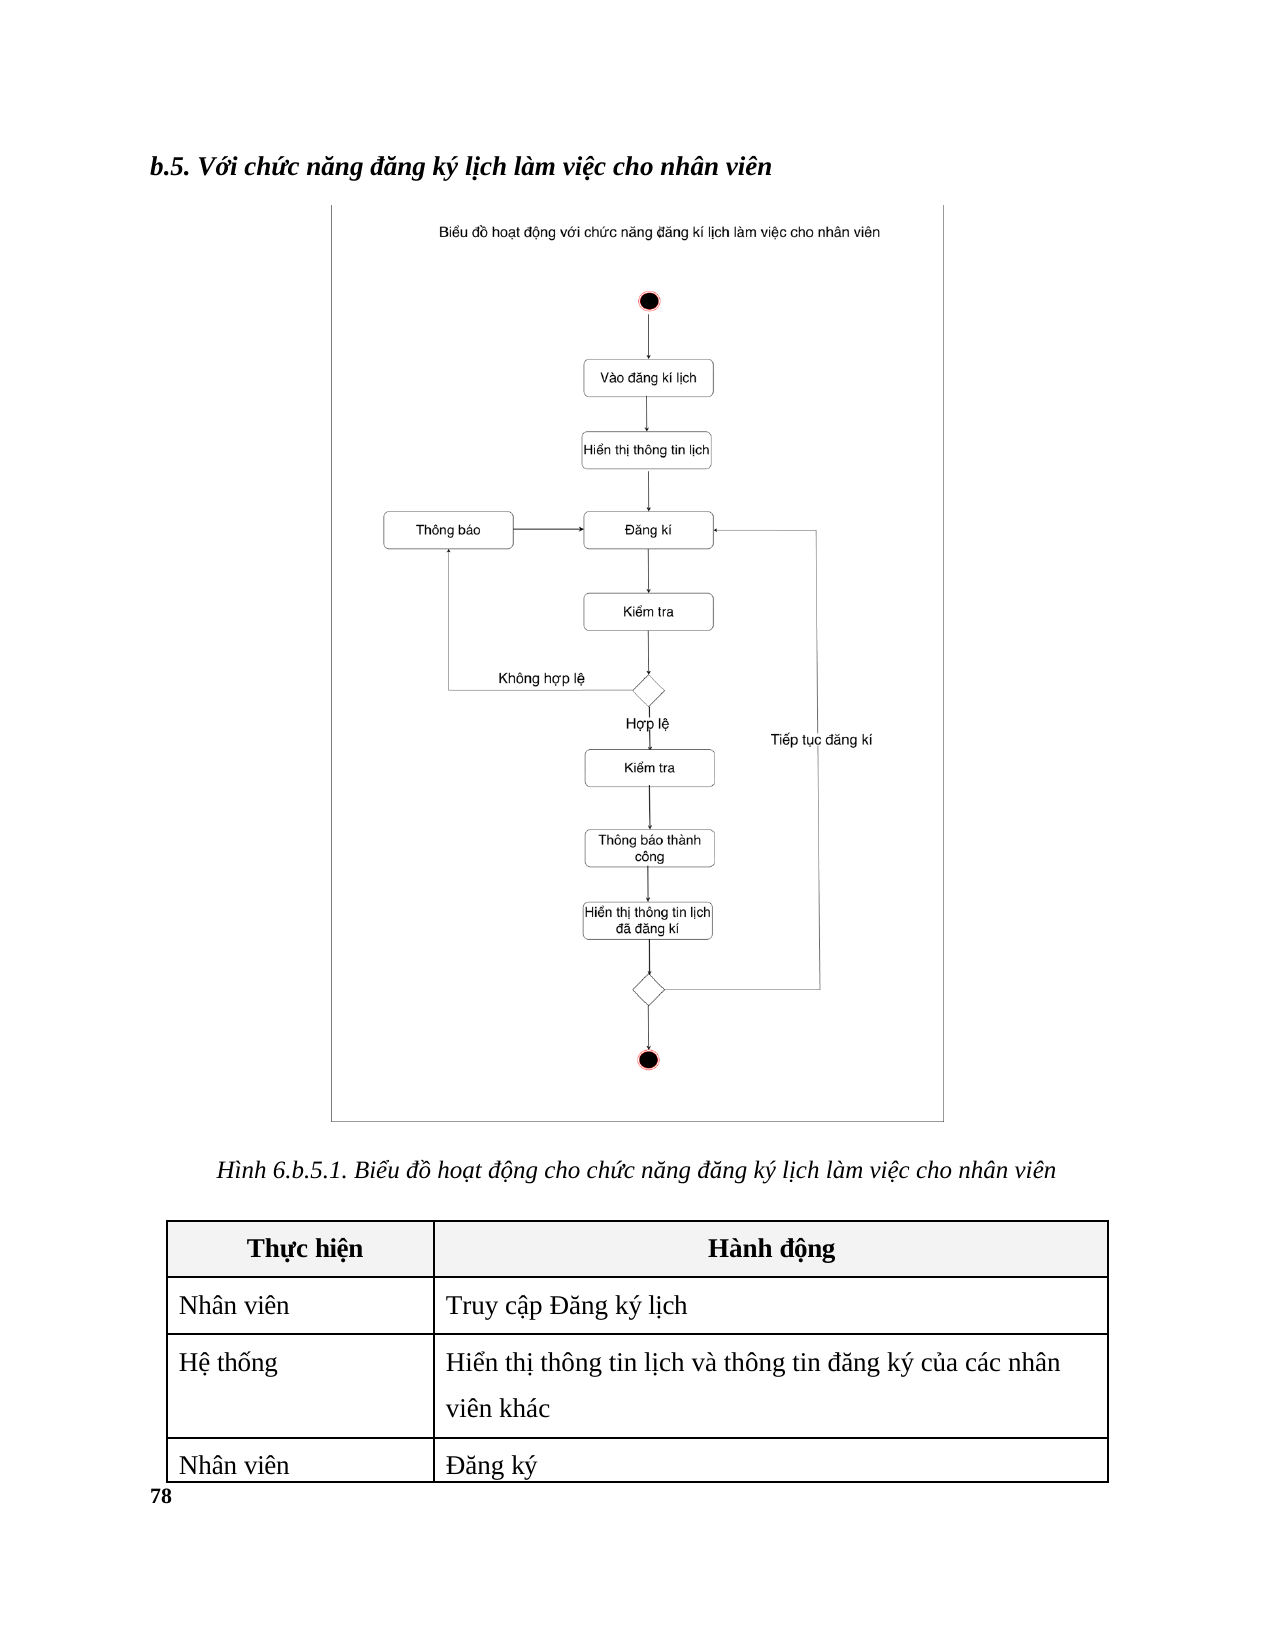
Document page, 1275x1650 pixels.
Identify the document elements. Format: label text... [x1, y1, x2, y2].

picture [331, 205, 944, 1122]
table_cell Hiển thị thông tin lịch và thông tin đăng ký của các nhân viên khác [435, 1335, 1107, 1437]
table_cell Nhân viên [168, 1278, 433, 1333]
table_cell Truy cập Đăng ký lịch [435, 1278, 1107, 1333]
subtitle b.5. Với chức năng đăng ký lịch làm việc cho nhân viên [150, 150, 1125, 181]
table_cell Đăng ký [435, 1439, 1107, 1481]
table_header Hành động [435, 1222, 1107, 1276]
table_cell Hệ thống [168, 1335, 433, 1437]
text Hình 6.b.5.1. Biểu đồ hoạt động cho chức năng đăng ký lịch làm việc cho nhân viên [150, 1156, 1125, 1184]
table_cell Nhân viên [168, 1439, 433, 1481]
table_header Thực hiện [168, 1222, 433, 1276]
